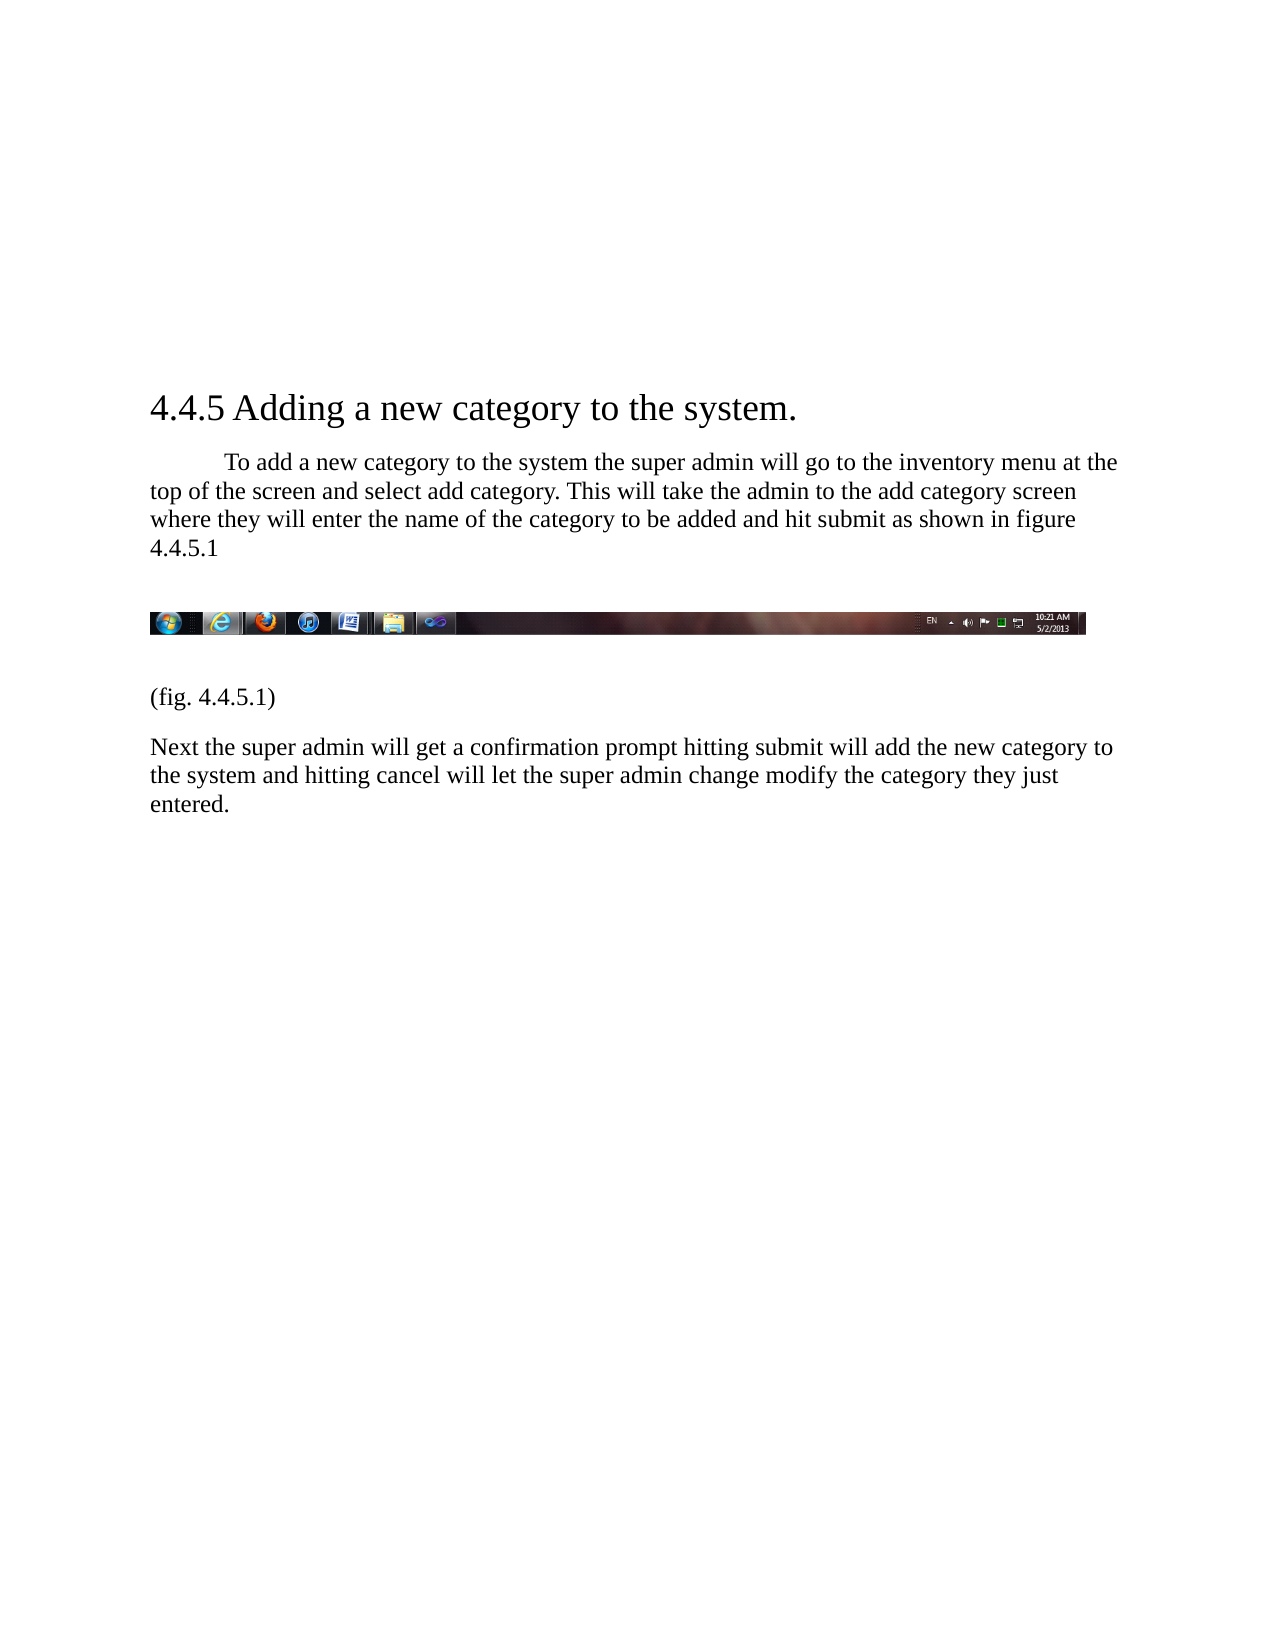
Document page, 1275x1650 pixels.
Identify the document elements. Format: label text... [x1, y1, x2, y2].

text (fig. 4.4.5.1) [150, 682, 1125, 711]
text 4.4.5 Adding a new category to the system. [150, 398, 1125, 427]
text Next the super admin will get a confirmation prompt hitting submit will add the new category to the system and hitting cancel will let the super admin change modify the category they just entered. [150, 732, 1125, 818]
text To add a new category to the system the super admin will go to the inventory menu at the top of the screen and select add category. This will take the admin to the add category screen where they will enter the name of the category to be added and hit submit as shown in figure 4.4.5.1 [150, 447, 1125, 562]
